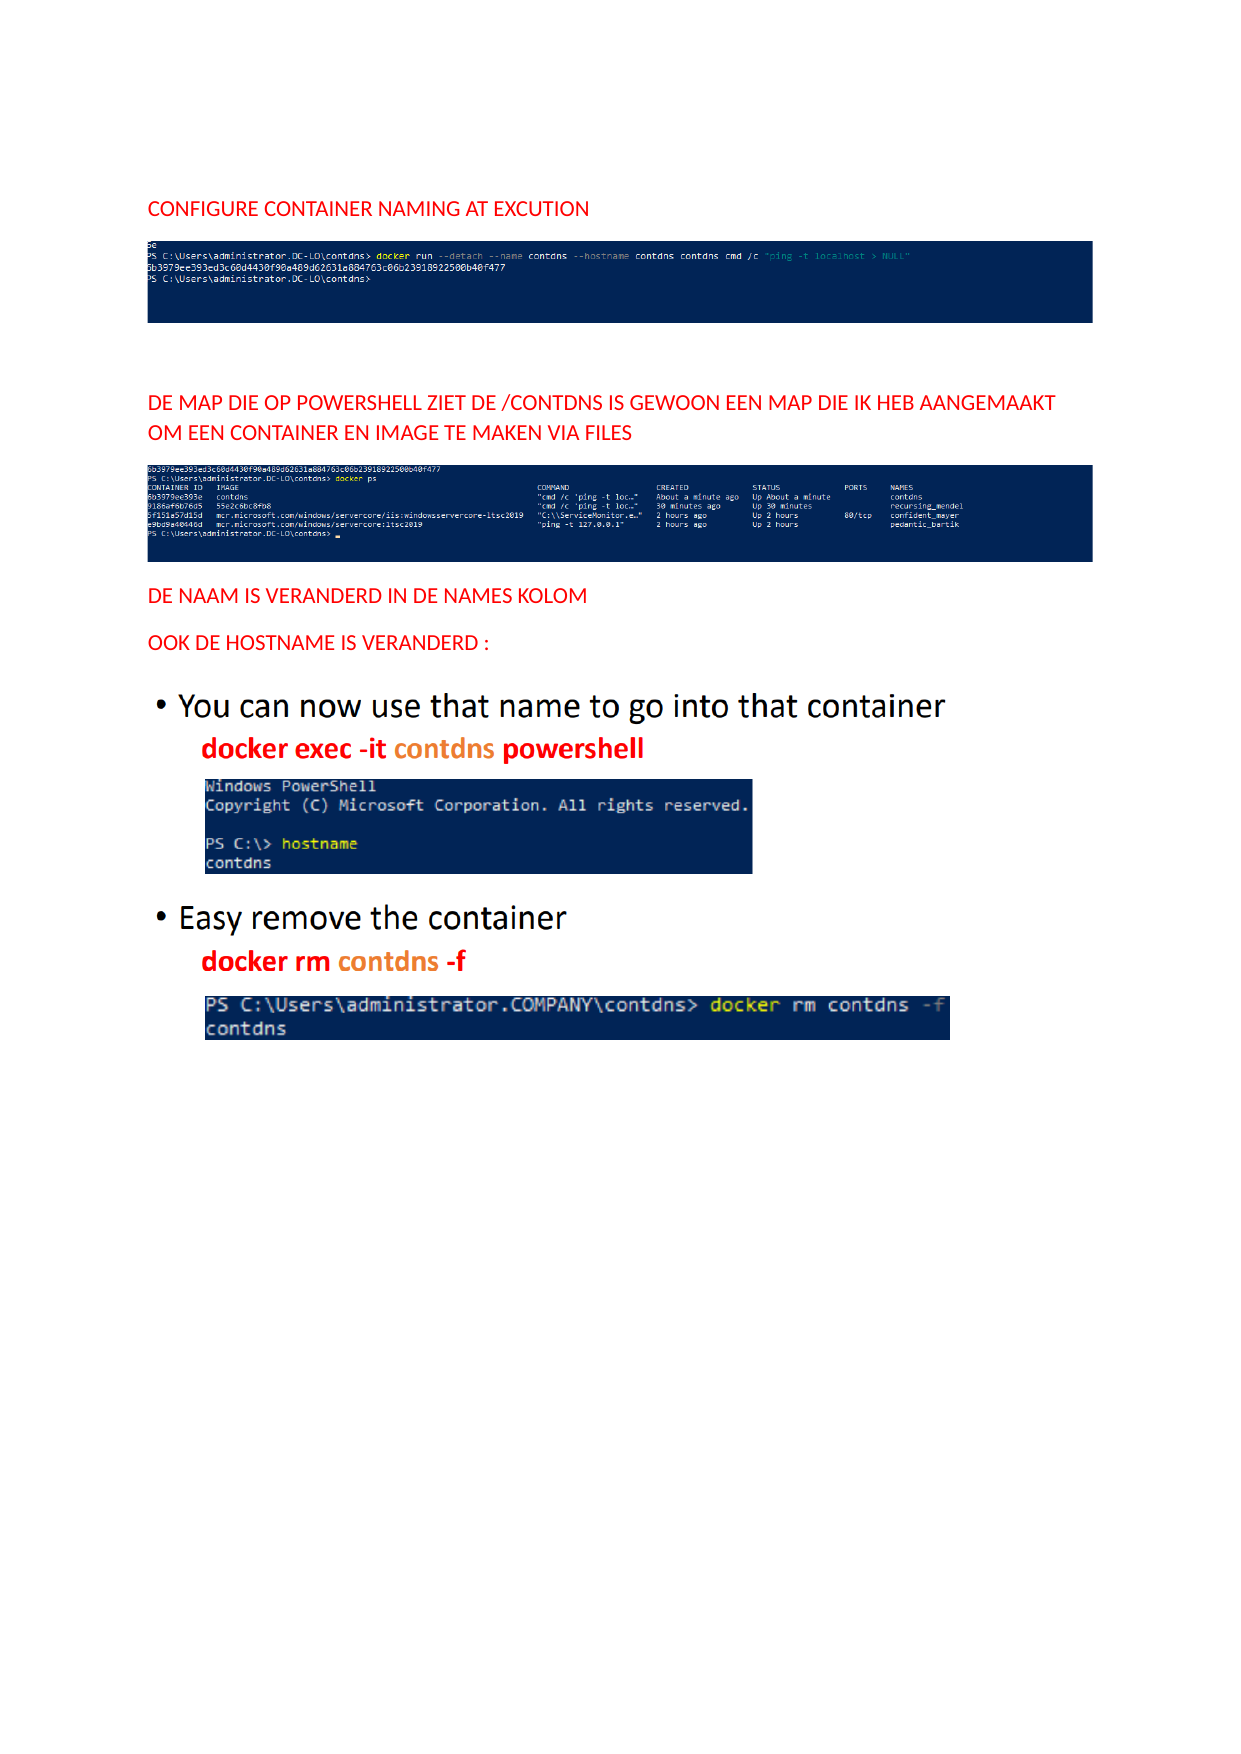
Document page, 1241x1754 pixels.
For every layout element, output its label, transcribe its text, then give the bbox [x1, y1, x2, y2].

text CONFIGURE CONTAINER NAMING AT EXCUTION [148, 194, 1093, 222]
text DE NAAM IS VERANDERD IN DE NAMES KOLOM [148, 581, 1093, 609]
text OOK DE HOSTNAME IS VERANDERD : [148, 628, 1093, 656]
text DE MAP DIE OP POWERSHELL ZIET DE /CONTDNS IS GEWOON EEN MAP DIE IK HEB AANGEMAAKT OM EEN CONTAINER EN IMAGE TE MAKEN VIA FILES [148, 388, 1093, 446]
picture [147, 241, 1093, 323]
picture [147, 465, 1093, 562]
picture [147, 674, 1093, 1069]
